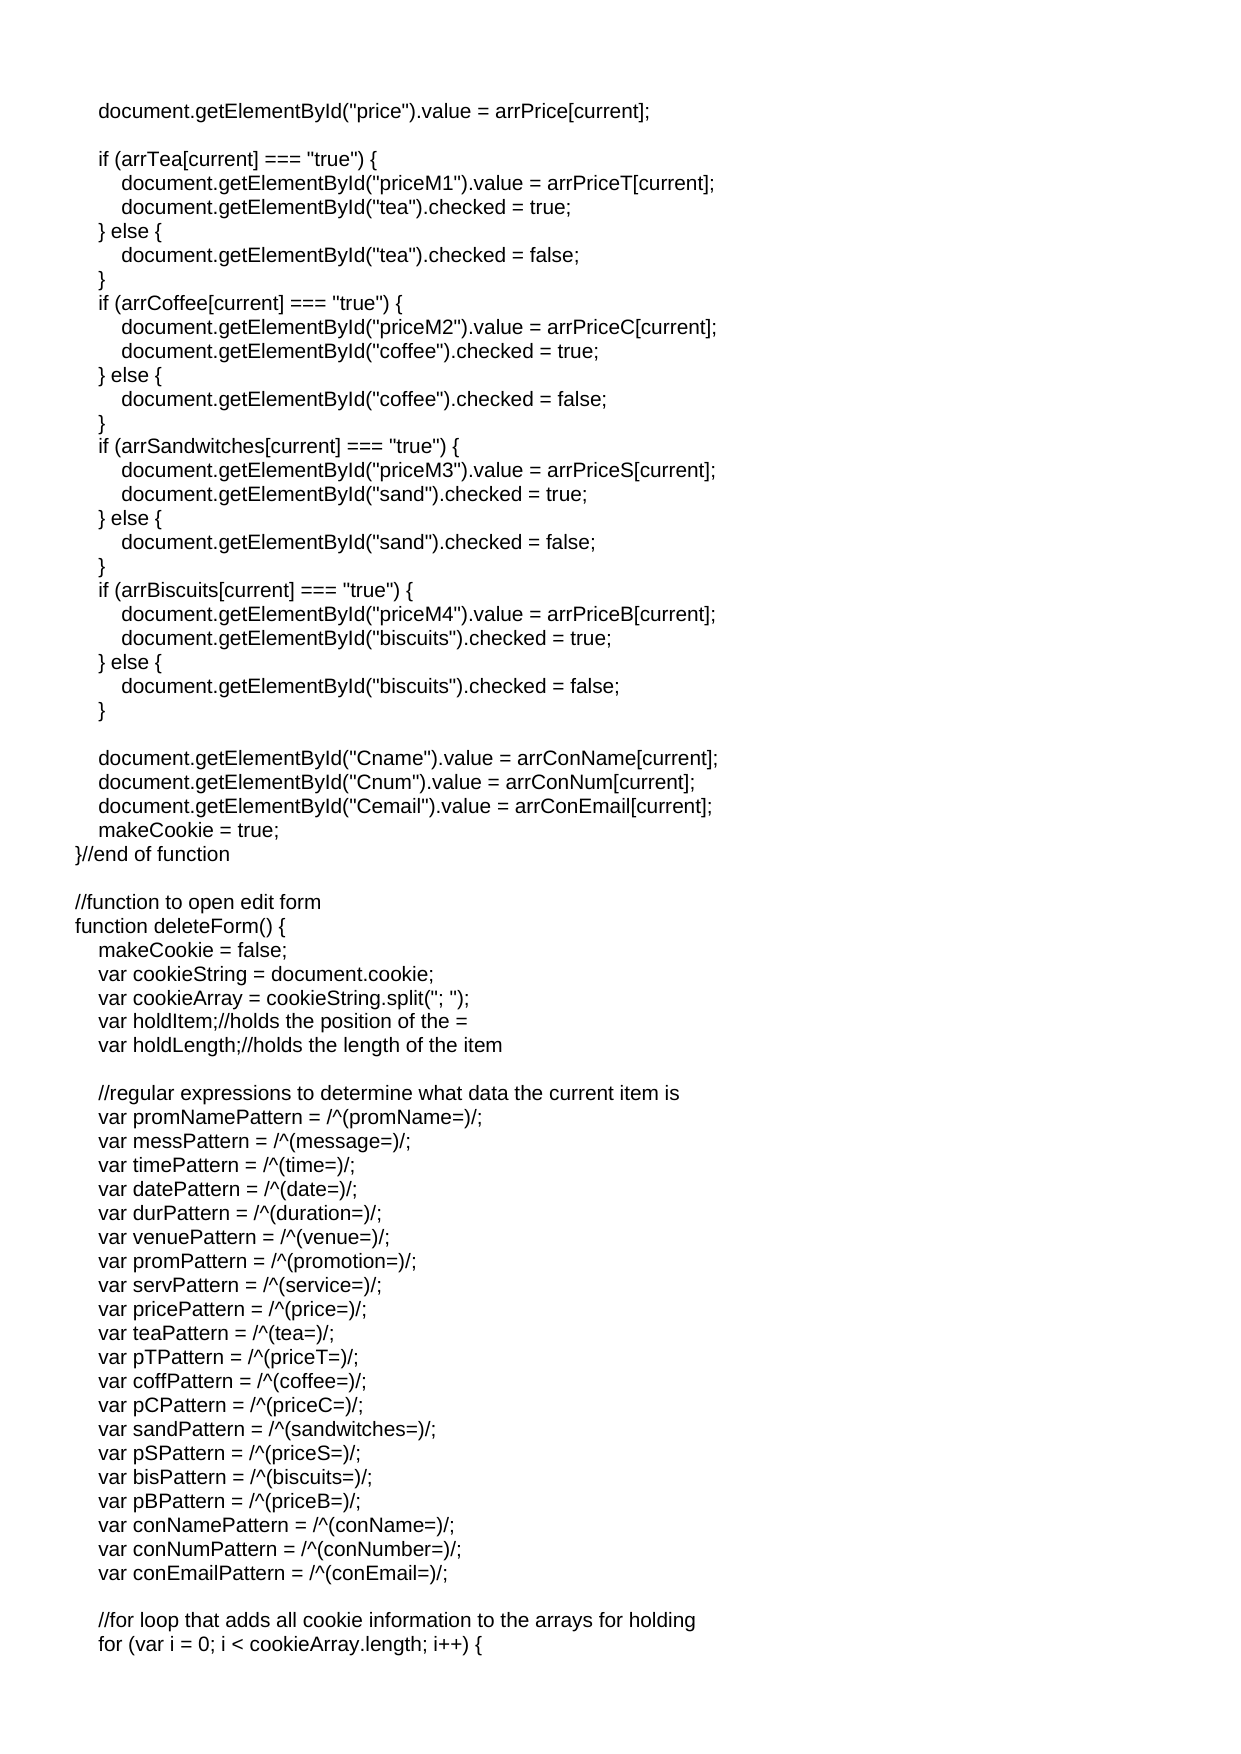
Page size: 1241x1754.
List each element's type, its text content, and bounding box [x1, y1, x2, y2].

text document.getElementById("priceM4").value = arrPriceB[current]; [75, 602, 1165, 626]
text document.getElementById("coffee").checked = true; [75, 338, 1165, 362]
text //function to open edit form [75, 889, 1165, 913]
text document.getElementById("Cname").value = arrConName[current]; [75, 746, 1165, 770]
text makeCookie = false; [75, 937, 1165, 961]
text //regular expressions to determine what data the current item is [75, 1081, 1165, 1105]
text var pSPattern = /^(priceS=)/; [75, 1441, 1165, 1464]
text if (arrBiscuits[current] === "true") { [75, 578, 1165, 602]
text var bisPattern = /^(biscuits=)/; [75, 1464, 1165, 1488]
text var cookieString = document.cookie; [75, 961, 1165, 985]
text document.getElementById("price").value = arrPrice[current]; [75, 99, 1165, 123]
text var datePattern = /^(date=)/; [75, 1177, 1165, 1201]
text var venuePattern = /^(venue=)/; [75, 1225, 1165, 1249]
text var holdLength;//holds the length of the item [75, 1033, 1165, 1057]
text var promNamePattern = /^(promName=)/; [75, 1105, 1165, 1129]
text } [75, 410, 1165, 434]
text if (arrCoffee[current] === "true") { [75, 291, 1165, 314]
text for (var i = 0; i < cookieArray.length; i++) { [75, 1632, 1165, 1656]
text } [75, 267, 1165, 291]
text var timePattern = /^(time=)/; [75, 1153, 1165, 1177]
text var conEmailPattern = /^(conEmail=)/; [75, 1560, 1165, 1584]
text //for loop that adds all cookie information to the arrays for holding [75, 1608, 1165, 1632]
text var pCPattern = /^(priceC=)/; [75, 1393, 1165, 1417]
text } else { [75, 219, 1165, 243]
text document.getElementById("sand").checked = false; [75, 530, 1165, 554]
text document.getElementById("priceM1").value = arrPriceT[current]; [75, 171, 1165, 195]
text function deleteForm() { [75, 913, 1165, 937]
text } else { [75, 506, 1165, 530]
text var holdItem;//holds the position of the = [75, 1009, 1165, 1033]
text document.getElementById("Cemail").value = arrConEmail[current]; [75, 794, 1165, 818]
text document.getElementById("Cnum").value = arrConNum[current]; [75, 770, 1165, 794]
text var durPattern = /^(duration=)/; [75, 1201, 1165, 1225]
text } [75, 698, 1165, 722]
text if (arrTea[current] === "true") { [75, 147, 1165, 171]
text document.getElementById("tea").checked = false; [75, 243, 1165, 267]
text var pricePattern = /^(price=)/; [75, 1297, 1165, 1321]
text var cookieArray = cookieString.split("; "); [75, 985, 1165, 1009]
text } else { [75, 650, 1165, 674]
text } else { [75, 362, 1165, 386]
text var coffPattern = /^(coffee=)/; [75, 1369, 1165, 1393]
text if (arrSandwitches[current] === "true") { [75, 434, 1165, 458]
text document.getElementById("coffee").checked = false; [75, 386, 1165, 410]
text }//end of function [75, 842, 1165, 866]
text var teaPattern = /^(tea=)/; [75, 1321, 1165, 1345]
text makeCookie = true; [75, 818, 1165, 842]
text var pTPattern = /^(priceT=)/; [75, 1345, 1165, 1369]
text document.getElementById("priceM3").value = arrPriceS[current]; [75, 458, 1165, 482]
text document.getElementById("biscuits").checked = true; [75, 626, 1165, 650]
text var promPattern = /^(promotion=)/; [75, 1249, 1165, 1273]
text document.getElementById("sand").checked = true; [75, 482, 1165, 506]
text var conNumPattern = /^(conNumber=)/; [75, 1536, 1165, 1560]
text var pBPattern = /^(priceB=)/; [75, 1488, 1165, 1512]
text var messPattern = /^(message=)/; [75, 1129, 1165, 1153]
text document.getElementById("priceM2").value = arrPriceC[current]; [75, 314, 1165, 338]
text document.getElementById("tea").checked = true; [75, 195, 1165, 219]
text } [75, 554, 1165, 578]
text var conNamePattern = /^(conName=)/; [75, 1512, 1165, 1536]
text var servPattern = /^(service=)/; [75, 1273, 1165, 1297]
text document.getElementById("biscuits").checked = false; [75, 674, 1165, 698]
text var sandPattern = /^(sandwitches=)/; [75, 1417, 1165, 1441]
